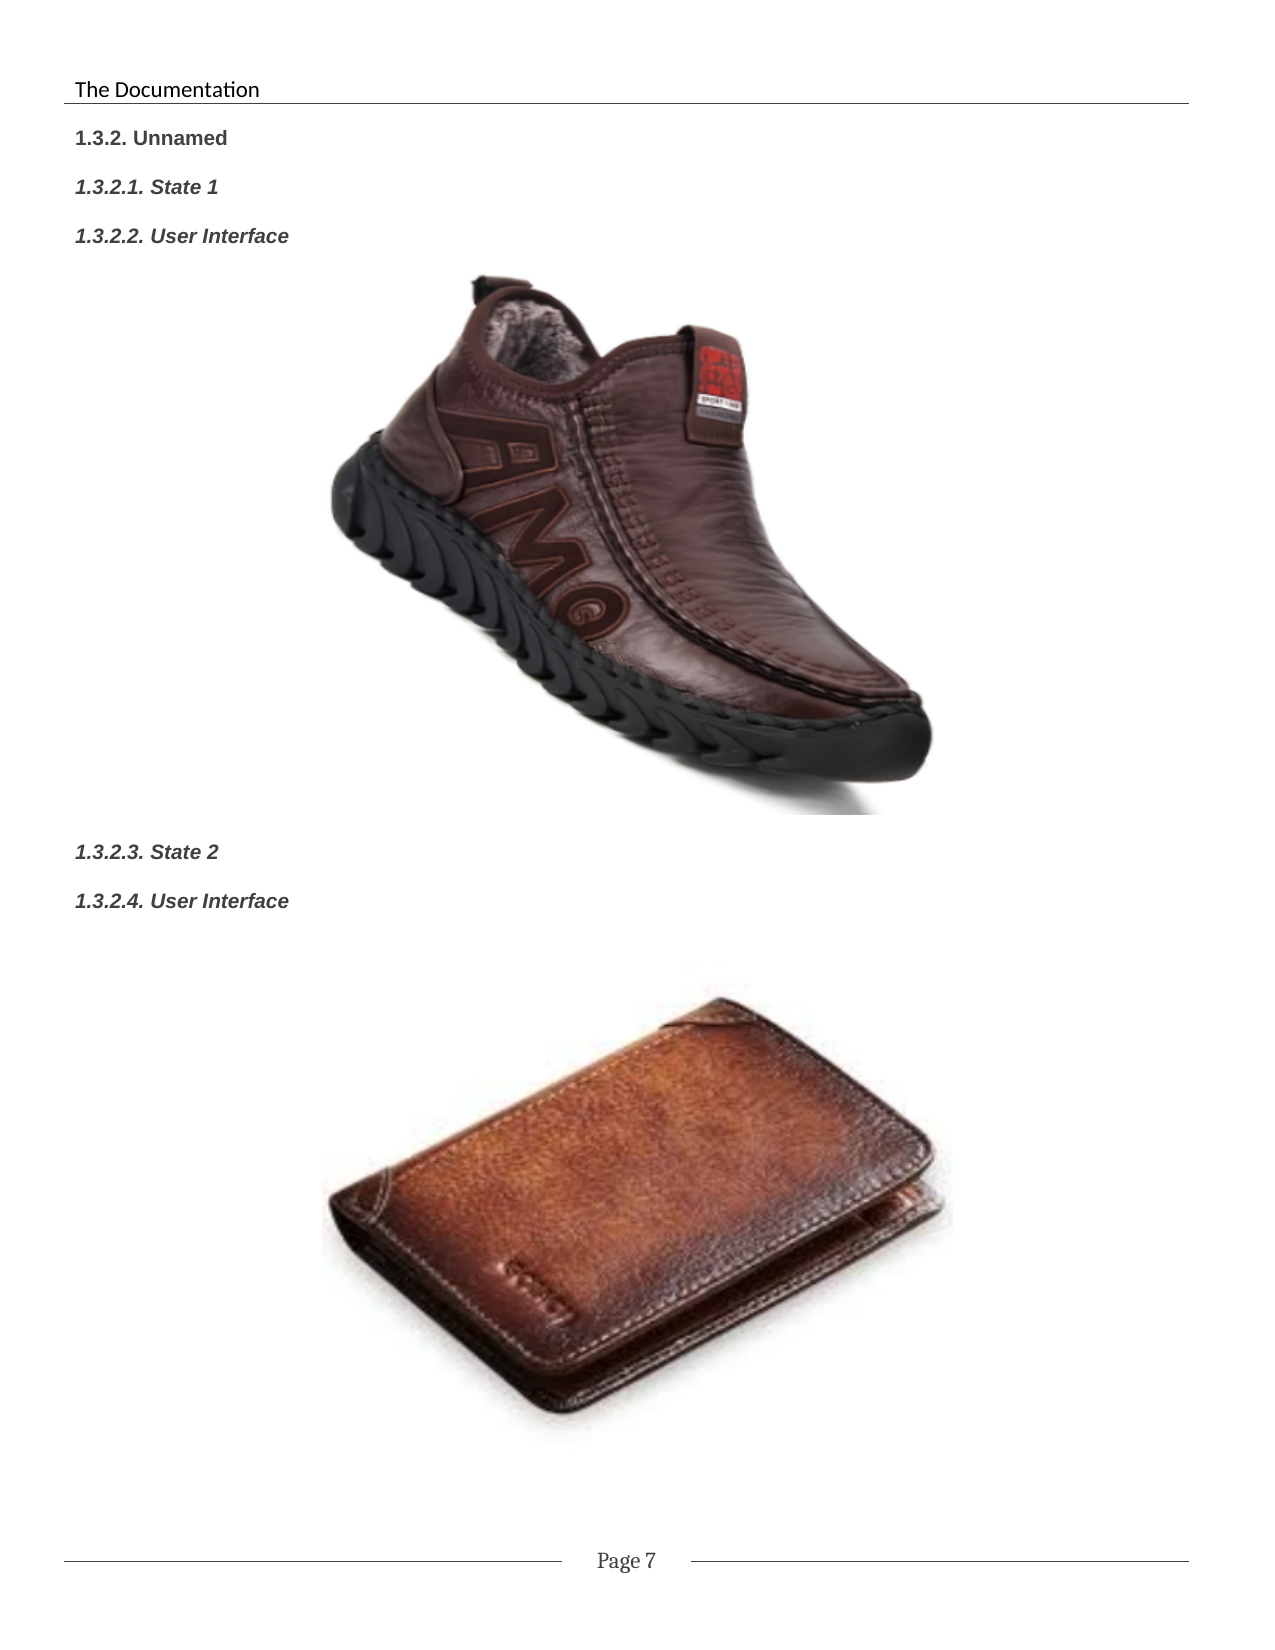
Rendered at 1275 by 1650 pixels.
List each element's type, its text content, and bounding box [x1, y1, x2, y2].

subtitle Unnamed [75, 126, 1200, 150]
subtitle User Interface [75, 889, 1200, 913]
subtitle State 1 [75, 175, 1200, 199]
subtitle User Interface [75, 224, 1200, 248]
subtitle State 2 [75, 840, 1200, 864]
